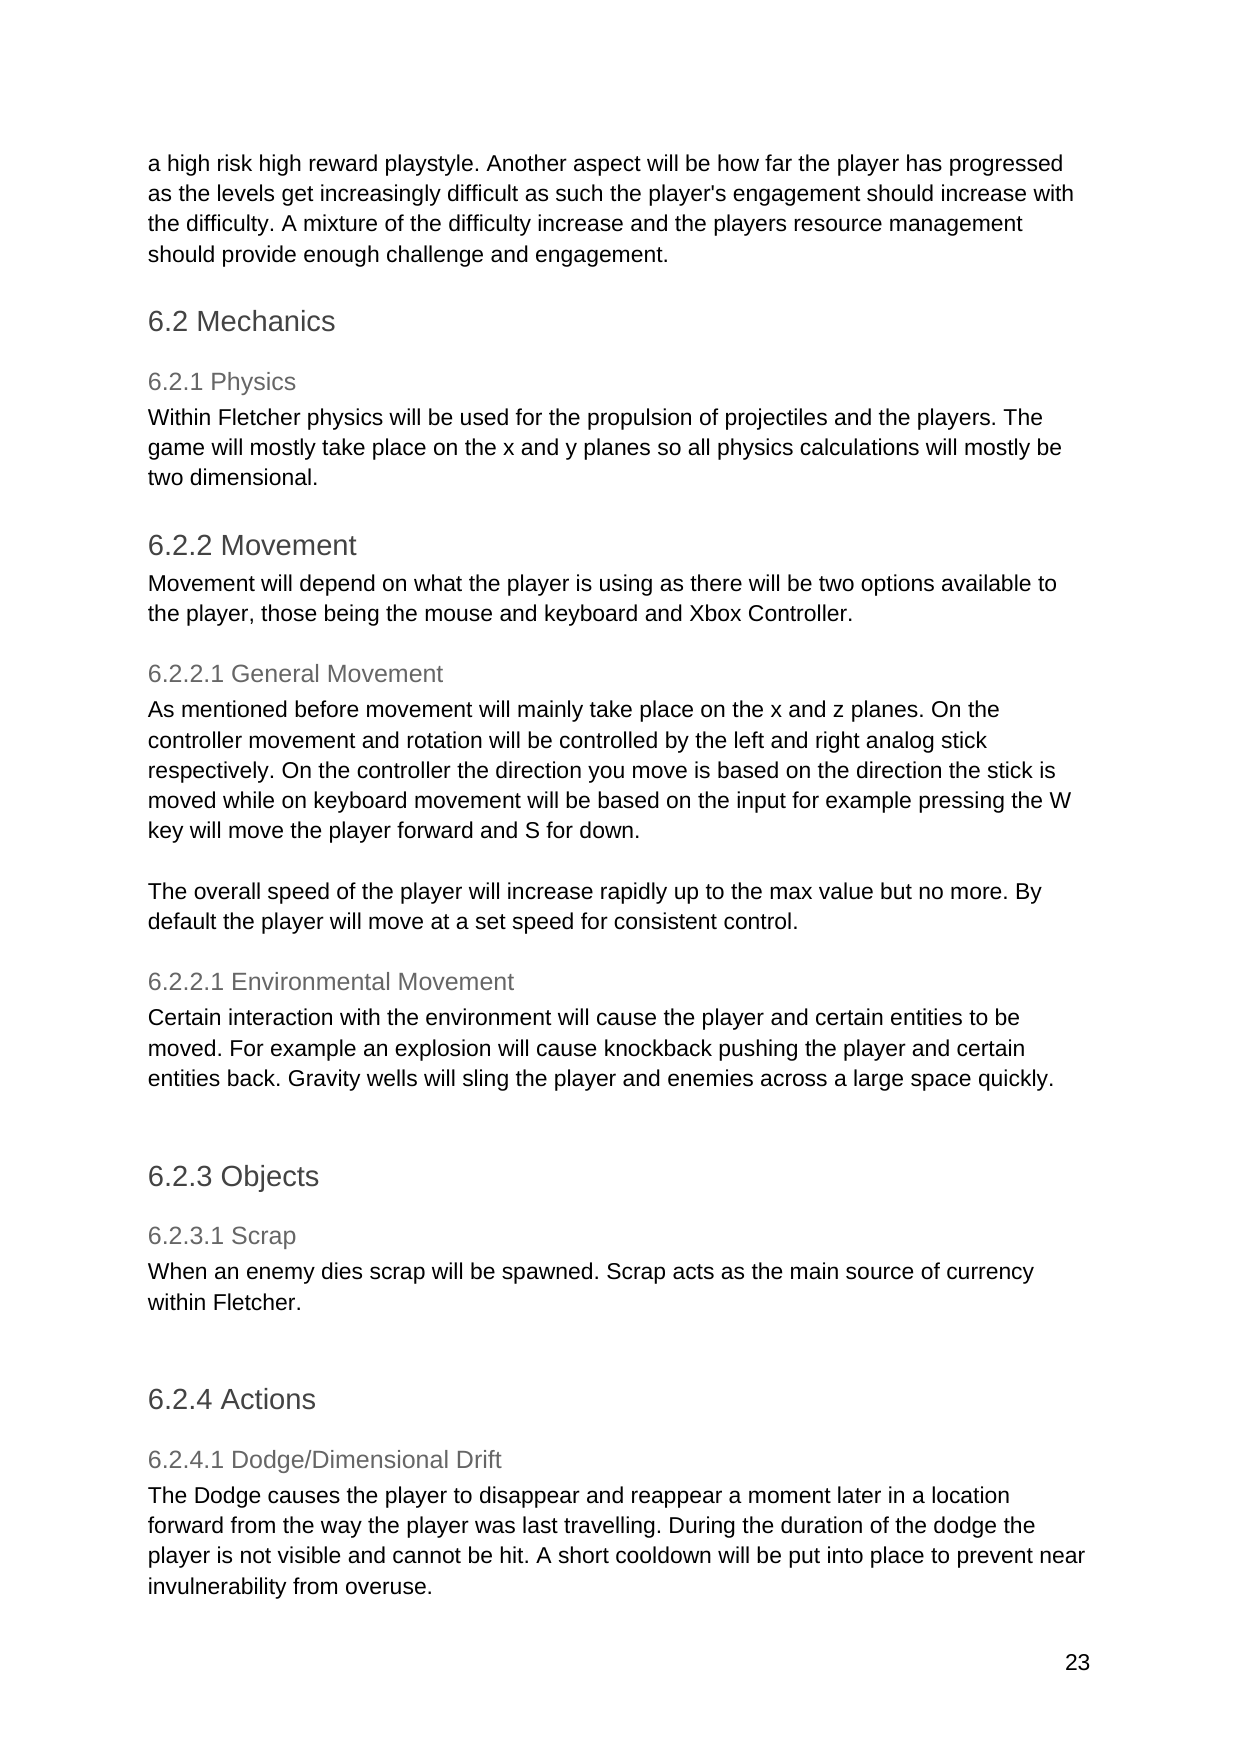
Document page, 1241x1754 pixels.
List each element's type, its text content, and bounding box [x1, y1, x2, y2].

text When an enemy dies scrap will be spawned. Scrap acts as the main source of currency within Fletcher. [148, 1258, 1090, 1315]
text Movement will depend on what the player is using as there will be two options available to the player, those being the mouse and keyboard and Xbox Controller. [148, 570, 1090, 626]
text As mentioned before movement will mainly take place on the x and z planes. On the controller movement and rotation will be controlled by the left and right analog stick respectively. On the controller the direction you move is based on the direction the stick is moved while on keyboard movement will be based on the input for example pressing the W key will move the player forward and S for down. [148, 696, 1090, 844]
subtitle 6.2.2.1 General Movement [148, 659, 1090, 688]
text Certain interaction with the environment will cause the player and certain entities to be moved. For example an explosion will cause knockback pushing the player and certain entities back. Gravity wells will sling the player and enemies across a large space quickly. [148, 1004, 1090, 1091]
subtitle 6.2.4.1 Dodge/Dimensional Drift [148, 1445, 1090, 1474]
subtitle 6.2.2.1 Environmental Movement [148, 967, 1090, 996]
subtitle 6.2 Mechanics [148, 304, 1090, 338]
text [148, 150, 1090, 267]
subtitle 6.2.2 Movement [148, 528, 1090, 561]
text Within Fletcher physics will be used for the propulsion of projectiles and the players. The game will mostly take place on the x and y planes so all physics calculations will mostly be two dimensional. [148, 404, 1090, 491]
subtitle 6.2.3 Objects [148, 1158, 1090, 1192]
subtitle 6.2.4 Actions [148, 1382, 1090, 1416]
subtitle 6.2.3.1 Scrap [148, 1221, 1090, 1250]
subtitle 6.2.1 Physics [148, 367, 1090, 396]
text The Dodge causes the player to disappear and reappear a moment later in a location forward from the way the player was last travelling. During the duration of the dodge the player is not visible and cannot be hit. A short cooldown will be put into place to prevent near invulnerability from overuse. [148, 1482, 1090, 1599]
text The overall speed of the player will increase rapidly up to the max value but no more. By default the player will move at a set speed for consistent control. [148, 878, 1090, 934]
